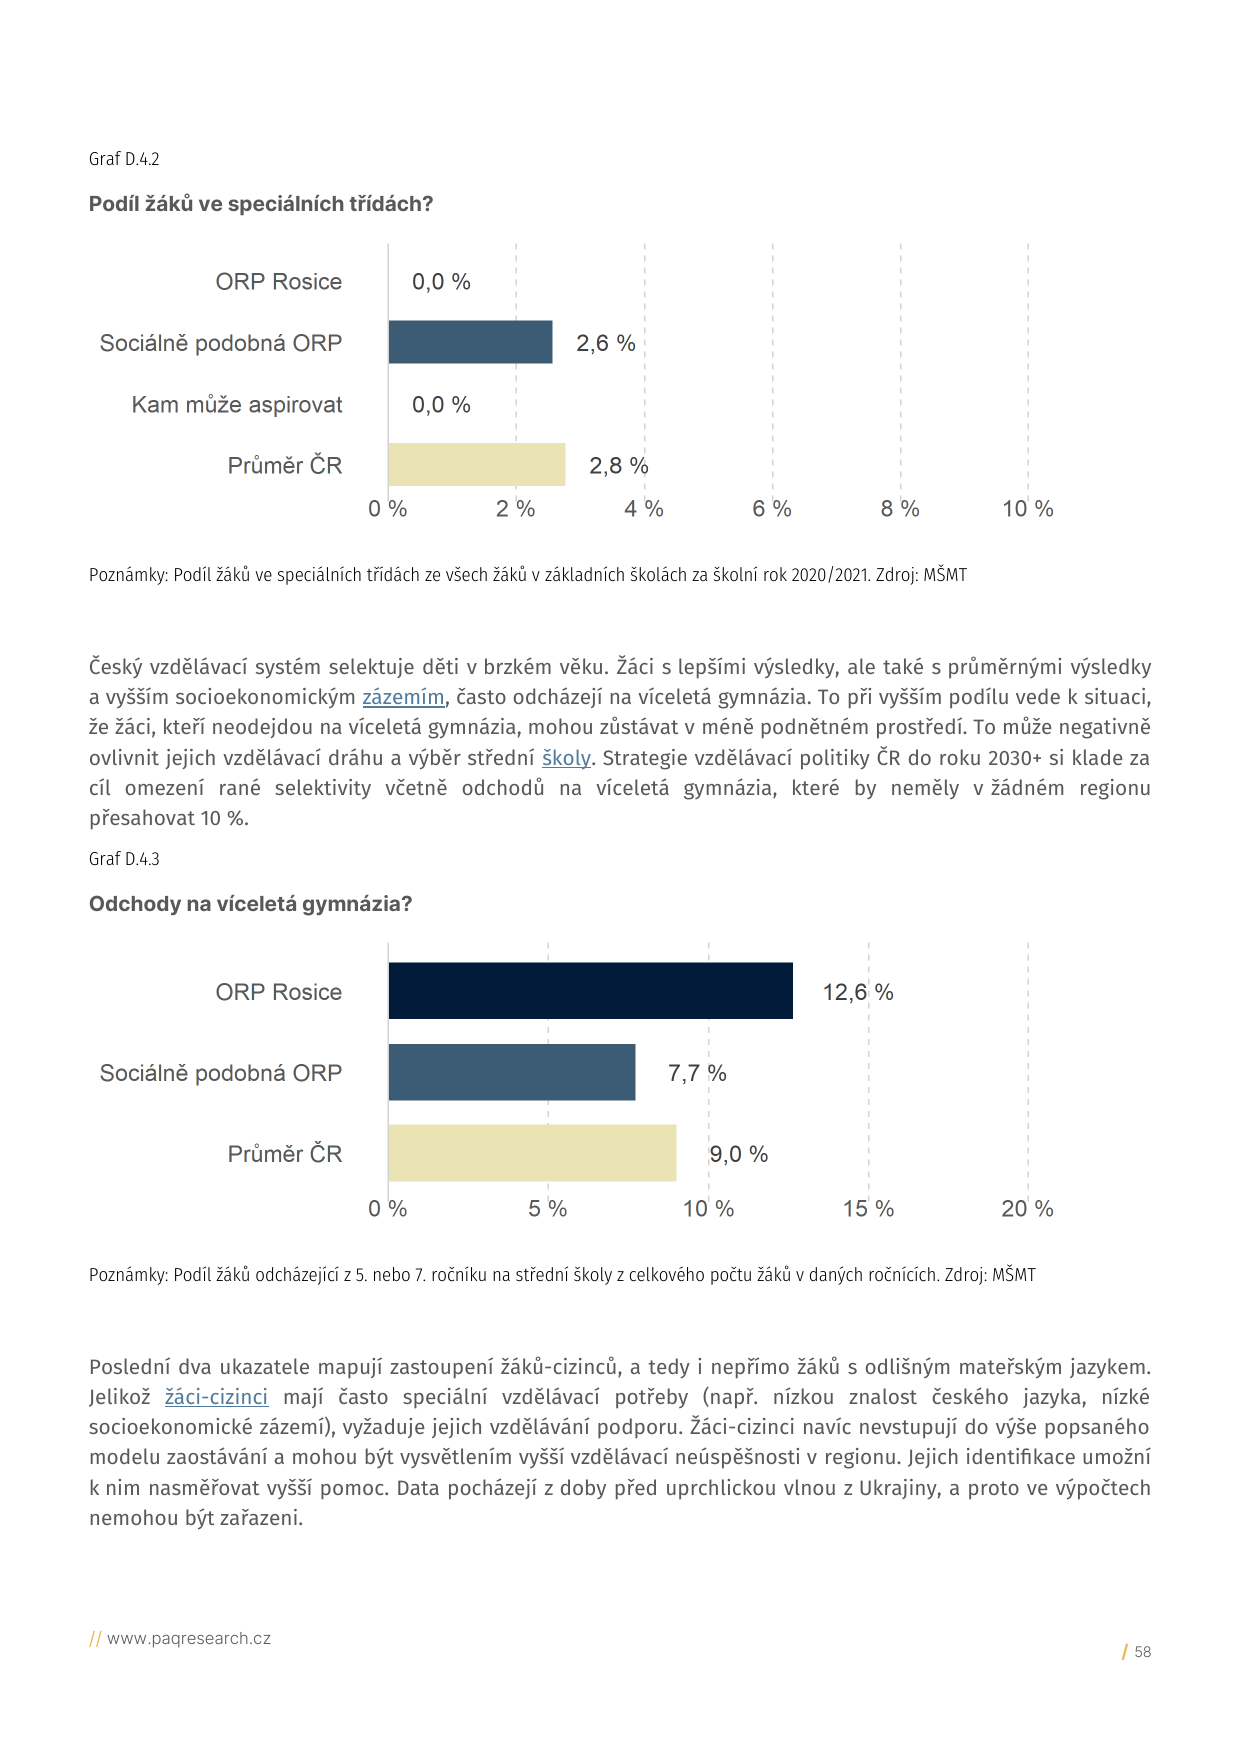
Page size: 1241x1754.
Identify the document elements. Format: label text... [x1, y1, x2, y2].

text Český vzdělávací systém selektuje děti v brzkém věku. Žáci s lepšími výsledky, ale také s průměrnými výsledky a vyšším socioekonomickým zázemím, často odcházejí na víceletá gymnázia. To při vyšším podílu vede k situaci, že žáci, kteří neodejdou na víceletá gymnázia, mohou zůstávat v méně podnětném prostředí. To může negativně ovlivnit jejich vzdělávací dráhu a výběr střední školy. Strategie vzdělávací politiky ČR do roku 2030+ si klade za cíl omezení rané selektivity včetně odchodů na víceletá gymnázia, které by neměly v žádném regionu přesahovat 10 %. [89, 649, 1152, 831]
text Odchody na víceletá gymnázia? [89, 886, 1152, 916]
picture [88, 916, 1139, 1248]
text Poslední dva ukazatele mapují zastoupení žáků-cizinců, a tedy i nepřímo žáků s odlišným mateřským jazykem. Jelikož žáci-cizinci mají často speciální vzdělávací potřeby (např. nízkou znalost českého jazyka, nízké socioekonomické zázemí), vyžaduje jejich vzdělávání podporu. Žáci-cizinci navíc nevstupují do výše popsaného modelu zaostávání a mohou být vysvětlením vyšší vzdělávací neúspěšnosti v regionu. Jejich identifikace umožní k nim nasměřovat vyšší pomoc. Data pocházejí z doby před uprchlickou vlnou z Ukrajiny, a proto ve výpočtech nemohou být zařazeni. [89, 1349, 1152, 1531]
text Podíl žáků ve speciálních třídách? [89, 186, 1152, 216]
text Poznámky: Podíl žáků odcházející z 5. nebo 7. ročníku na střední školy z celkového počtu žáků v daných ročnících. Zdroj: MŠMT [89, 1264, 1152, 1287]
picture [88, 216, 1139, 548]
text Poznámky: Podíl žáků ve speciálních třídách ze všech žáků v základních školách za školní rok 2020/2021. Zdroj: MŠMT [89, 564, 1152, 587]
text Graf D.4.3 [89, 847, 1152, 870]
text Graf D.4.2 [89, 148, 1152, 170]
